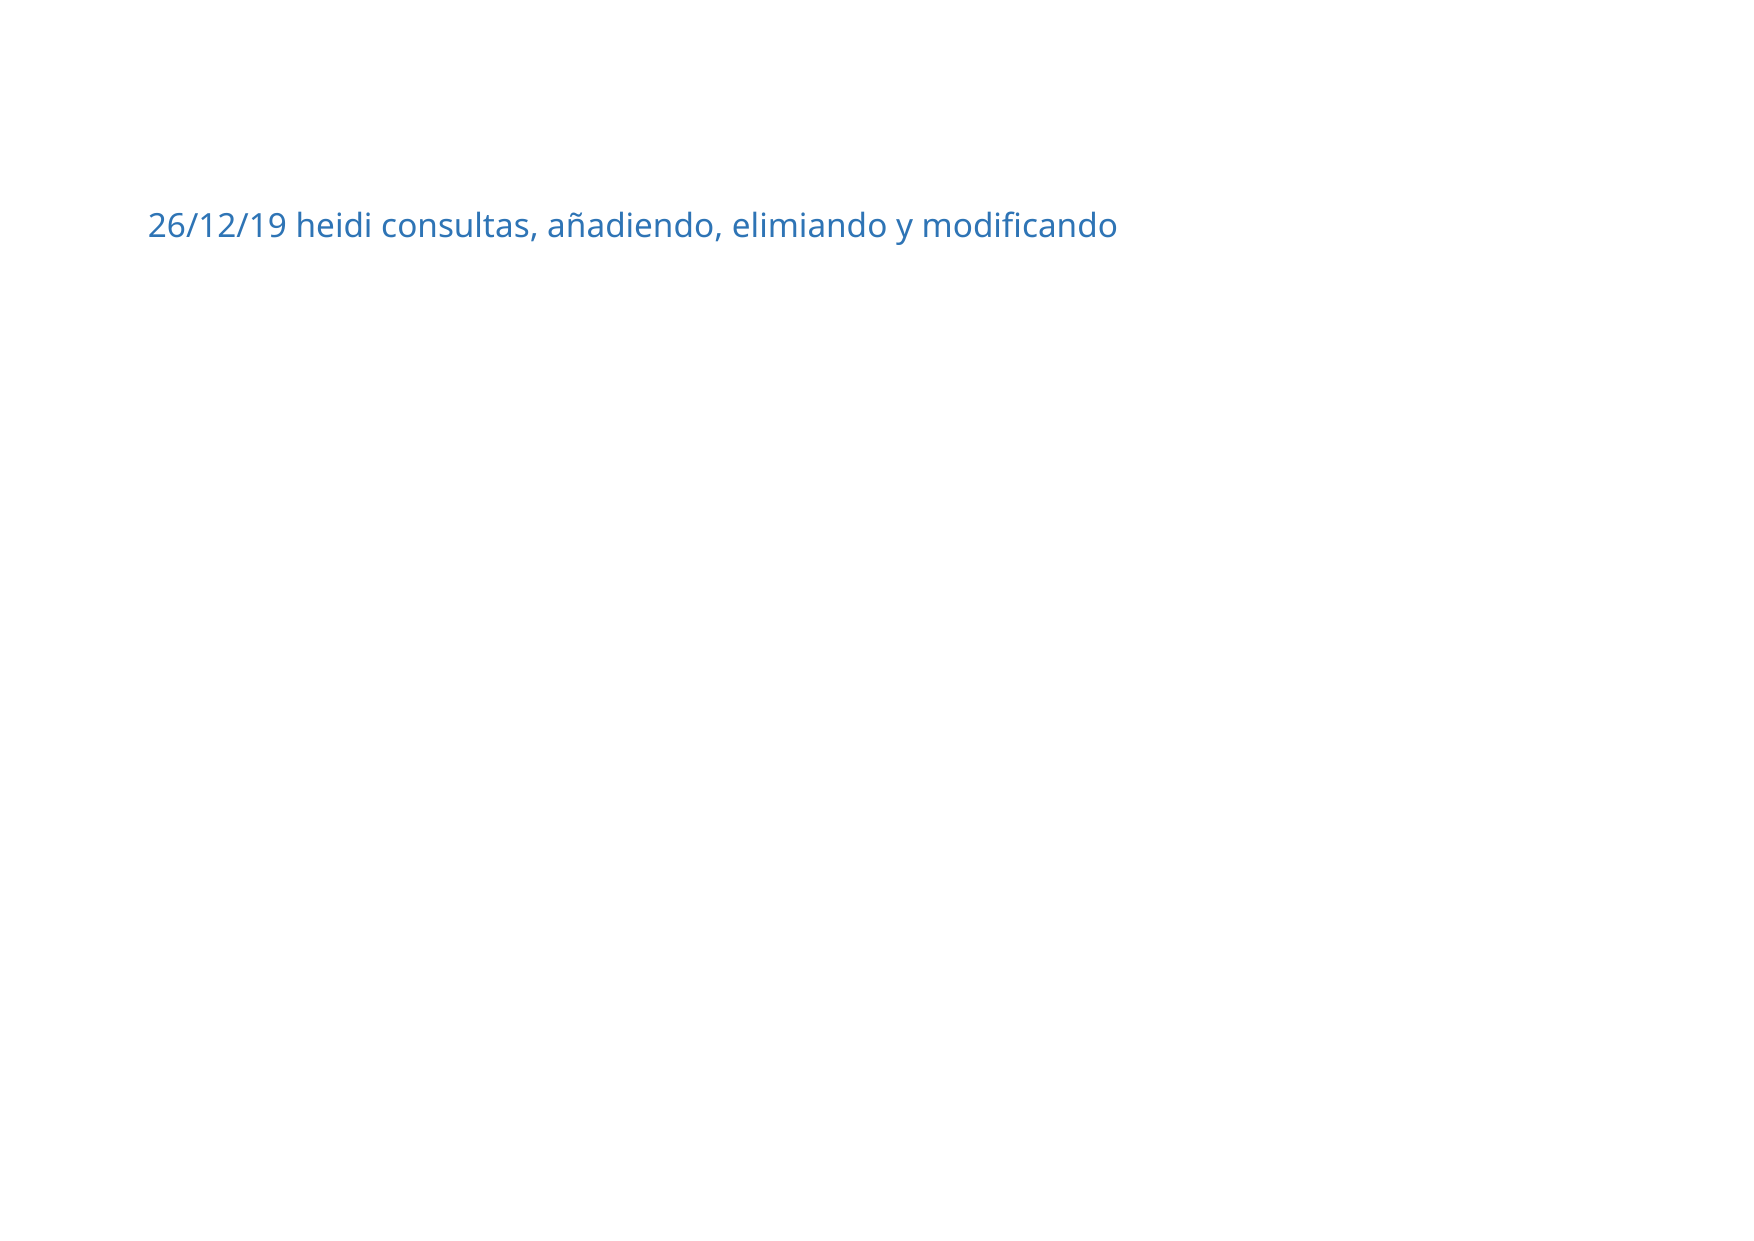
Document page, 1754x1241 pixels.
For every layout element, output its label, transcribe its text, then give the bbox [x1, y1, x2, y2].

subtitle 26/12/19 heidi consultas, añadiendo, elimiando y modificando [148, 202, 1606, 248]
